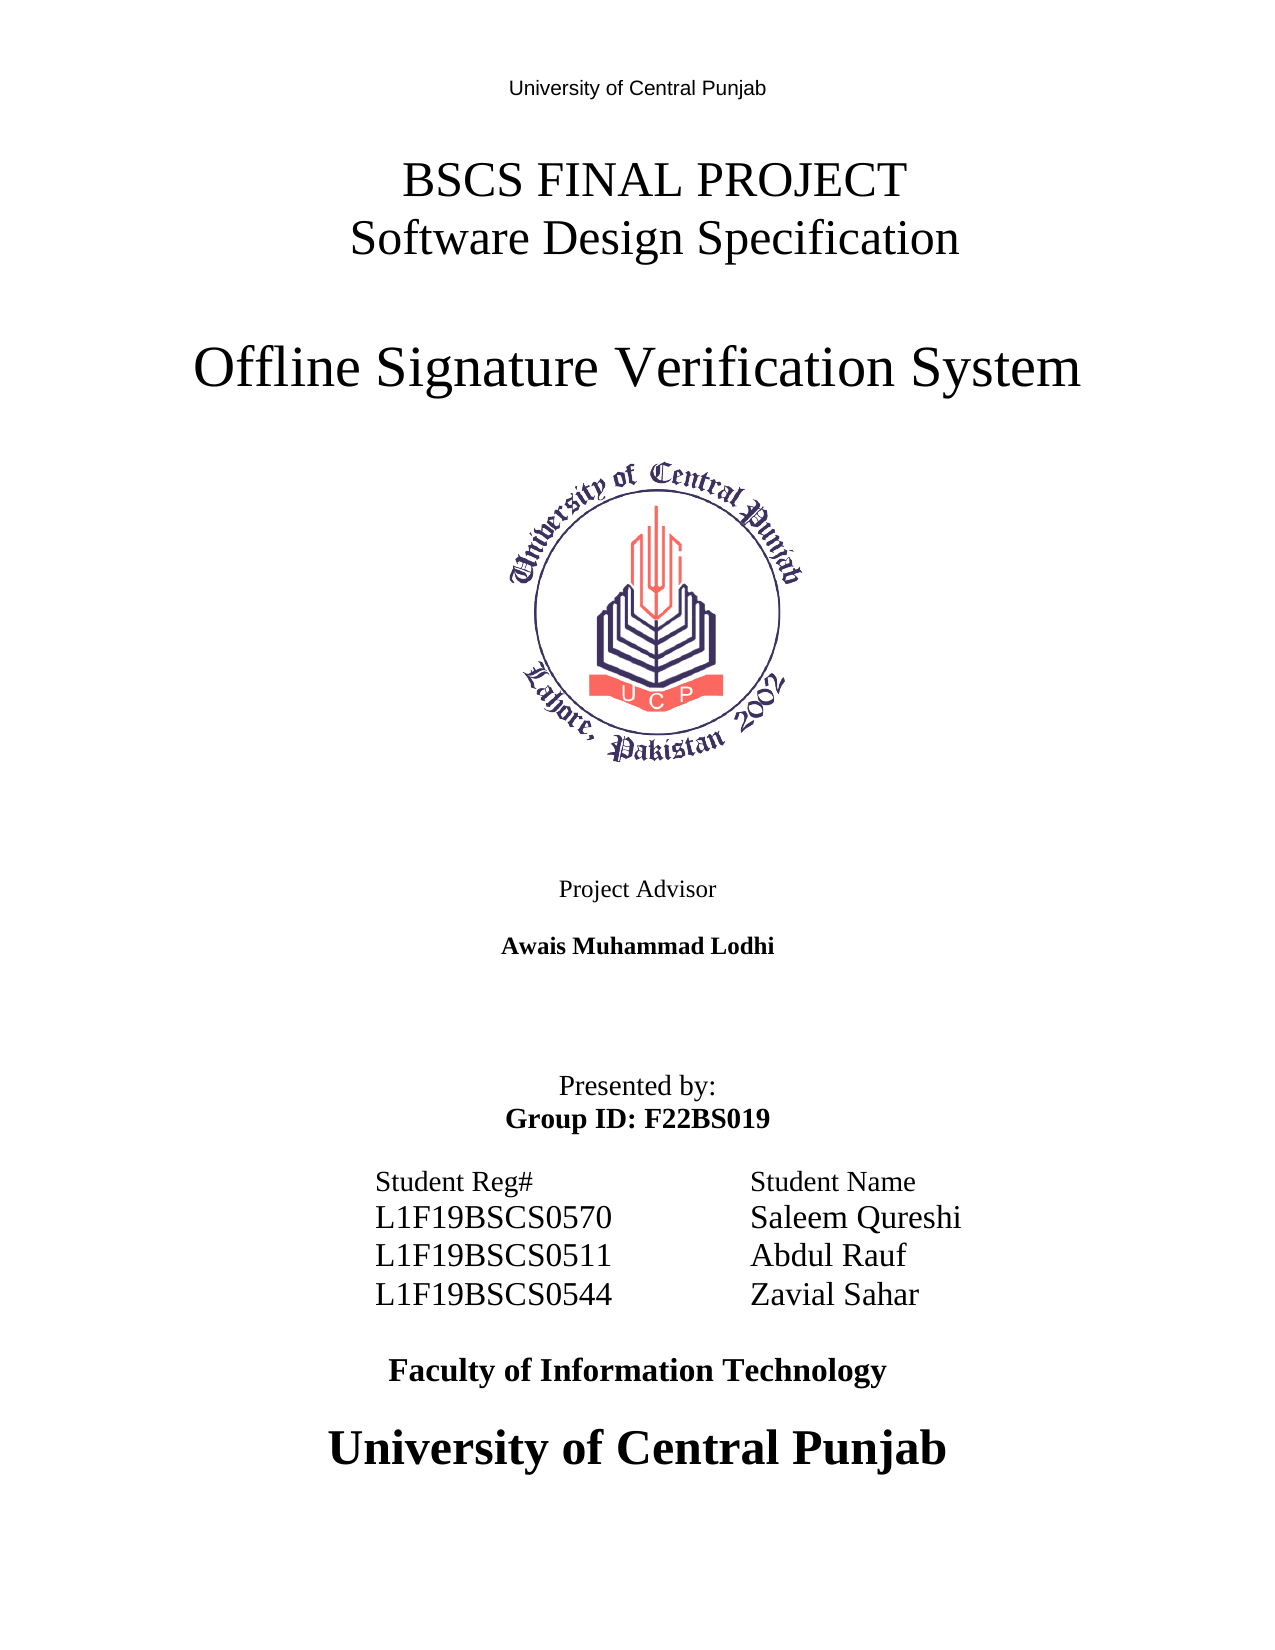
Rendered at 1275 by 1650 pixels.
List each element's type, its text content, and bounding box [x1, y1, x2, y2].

text Faculty of Information Technology [150, 1351, 1125, 1389]
text L1F19BSCS0511 Abdul Rauf [150, 1236, 1125, 1274]
text L1F19BSCS0570 Saleem Qureshi [150, 1197, 1125, 1236]
text Software Design Specification [150, 207, 1159, 265]
text Group ID: F22BS019 [150, 1101, 1125, 1135]
text Student Reg# Student Name [300, 1164, 1125, 1197]
text Offline Signature Verification System [150, 332, 1125, 399]
text BSCS FINAL PROJECT [150, 150, 1159, 207]
text Awais Muhammad Lodhi [150, 931, 1125, 960]
picture [501, 456, 811, 766]
text Project Advisor [150, 874, 1125, 903]
text L1F19BSCS0544 Zavial Sahar [150, 1274, 1125, 1312]
text Presented by: [150, 1068, 1125, 1101]
